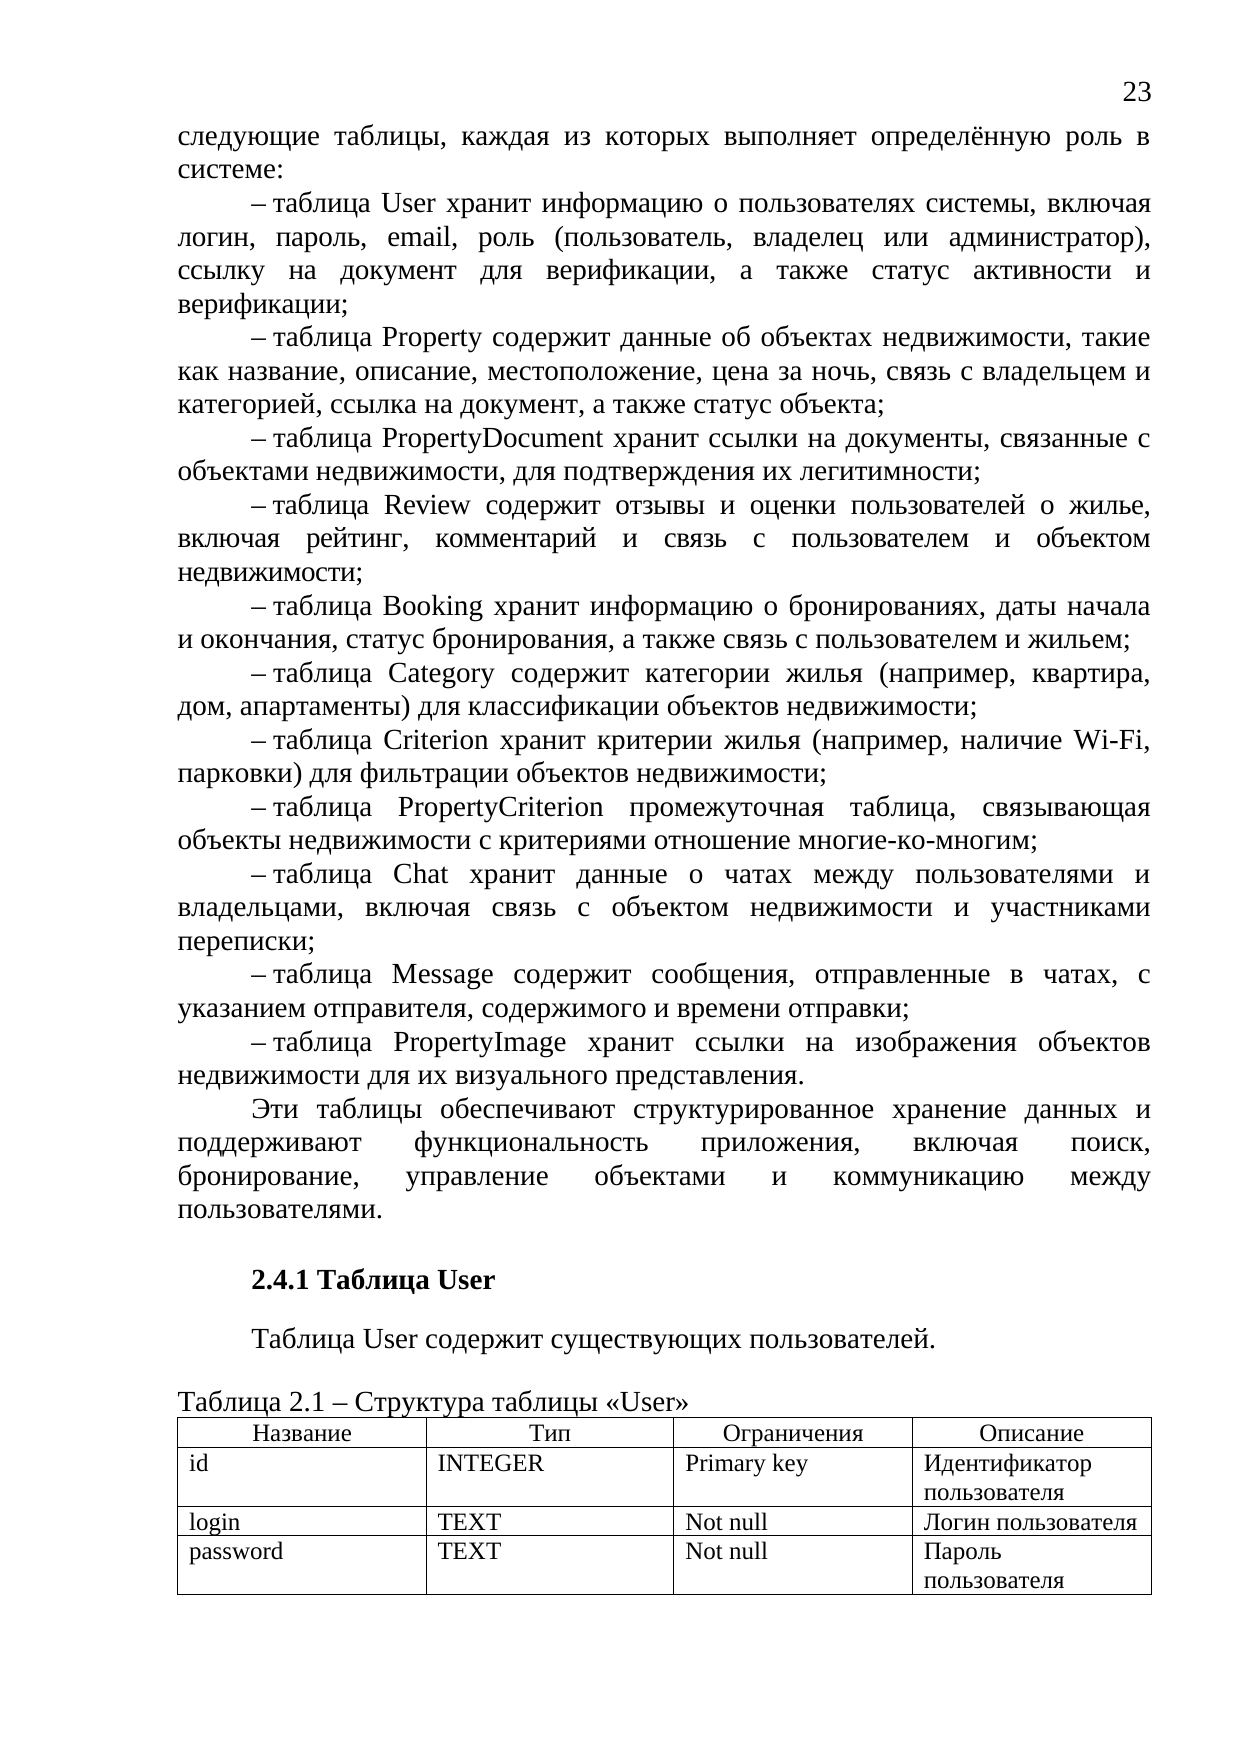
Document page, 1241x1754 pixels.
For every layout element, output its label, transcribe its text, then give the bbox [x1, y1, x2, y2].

list таблица Criterion хранит критерии жилья (например, наличие Wi-Fi, парковки) для фильтрации объектов недвижимости; [177, 722, 1152, 789]
list таблица User хранит информацию о пользователях системы, включая логин, пароль, email, роль (пользователь, владелец или администратор), ссылку на документ для верификации, а также статус активности и верификации; [177, 185, 1152, 319]
list таблица Chat хранит данные о чатах между пользователями и владельцами, включая связь с объектом недвижимости и участниками переписки; [177, 856, 1152, 957]
list таблица PropertyDocument хранит ссылки на документы, связанные с объектами недвижимости, для подтверждения их легитимности; [177, 420, 1152, 487]
table_cell Not null [674, 1536, 912, 1594]
table_header Описание [913, 1418, 1151, 1447]
text Таблица 2.1 – Структура таблицы «User» [177, 1384, 1152, 1417]
table_cell password [178, 1536, 426, 1594]
list таблица PropertyCriterion промежуточная таблица, связывающая объекты недвижимости с критериями отношение многие-ко-многим; [177, 789, 1152, 856]
list таблица PropertyImage хранит ссылки на изображения объектов недвижимости для их визуального представления. [177, 1024, 1152, 1091]
table_cell login [178, 1507, 426, 1535]
table_header Тип [427, 1418, 673, 1447]
table_cell Идентификатор пользователя [913, 1448, 1151, 1506]
list таблица Property содержит данные об объектах недвижимости, такие как название, описание, местоположение, цена за ночь, связь с владельцем и категорией, ссылка на документ, а также статус объекта; [177, 319, 1152, 420]
table_cell Пароль пользователя [913, 1536, 1151, 1594]
table_cell Not null [674, 1507, 912, 1535]
table_cell TEXT [427, 1536, 673, 1594]
table_cell Primary key [674, 1448, 912, 1506]
table_cell INTEGER [427, 1448, 673, 1506]
text Таблица User содержит существующих пользователей. [177, 1321, 1152, 1354]
list таблица Category содержит категории жилья (например, квартира, дом, апартаменты) для классификации объектов недвижимости; [177, 655, 1152, 722]
list Таблица User [177, 1262, 1152, 1296]
table_header Название [178, 1418, 426, 1447]
table_cell TEXT [427, 1507, 673, 1535]
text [177, 118, 1152, 185]
table_cell Логин пользователя [913, 1507, 1151, 1535]
text Эти таблицы обеспечивают структурированное хранение данных и поддерживают функциональность приложения, включая поиск, бронирование, управление объектами и коммуникацию между пользователями. [177, 1091, 1152, 1225]
table_cell id [178, 1448, 426, 1506]
table_header Ограничения [674, 1418, 912, 1447]
list таблица Review содержит отзывы и оценки пользователей о жилье, включая рейтинг, комментарий и связь с пользователем и объектом недвижимости; [177, 487, 1152, 588]
list таблица Message содержит сообщения, отправленные в чатах, с указанием отправителя, содержимого и времени отправки; [177, 957, 1152, 1024]
list таблица Booking хранит информацию о бронированиях, даты начала и окончания, статус бронирования, а также связь с пользователем и жильем; [177, 588, 1152, 655]
